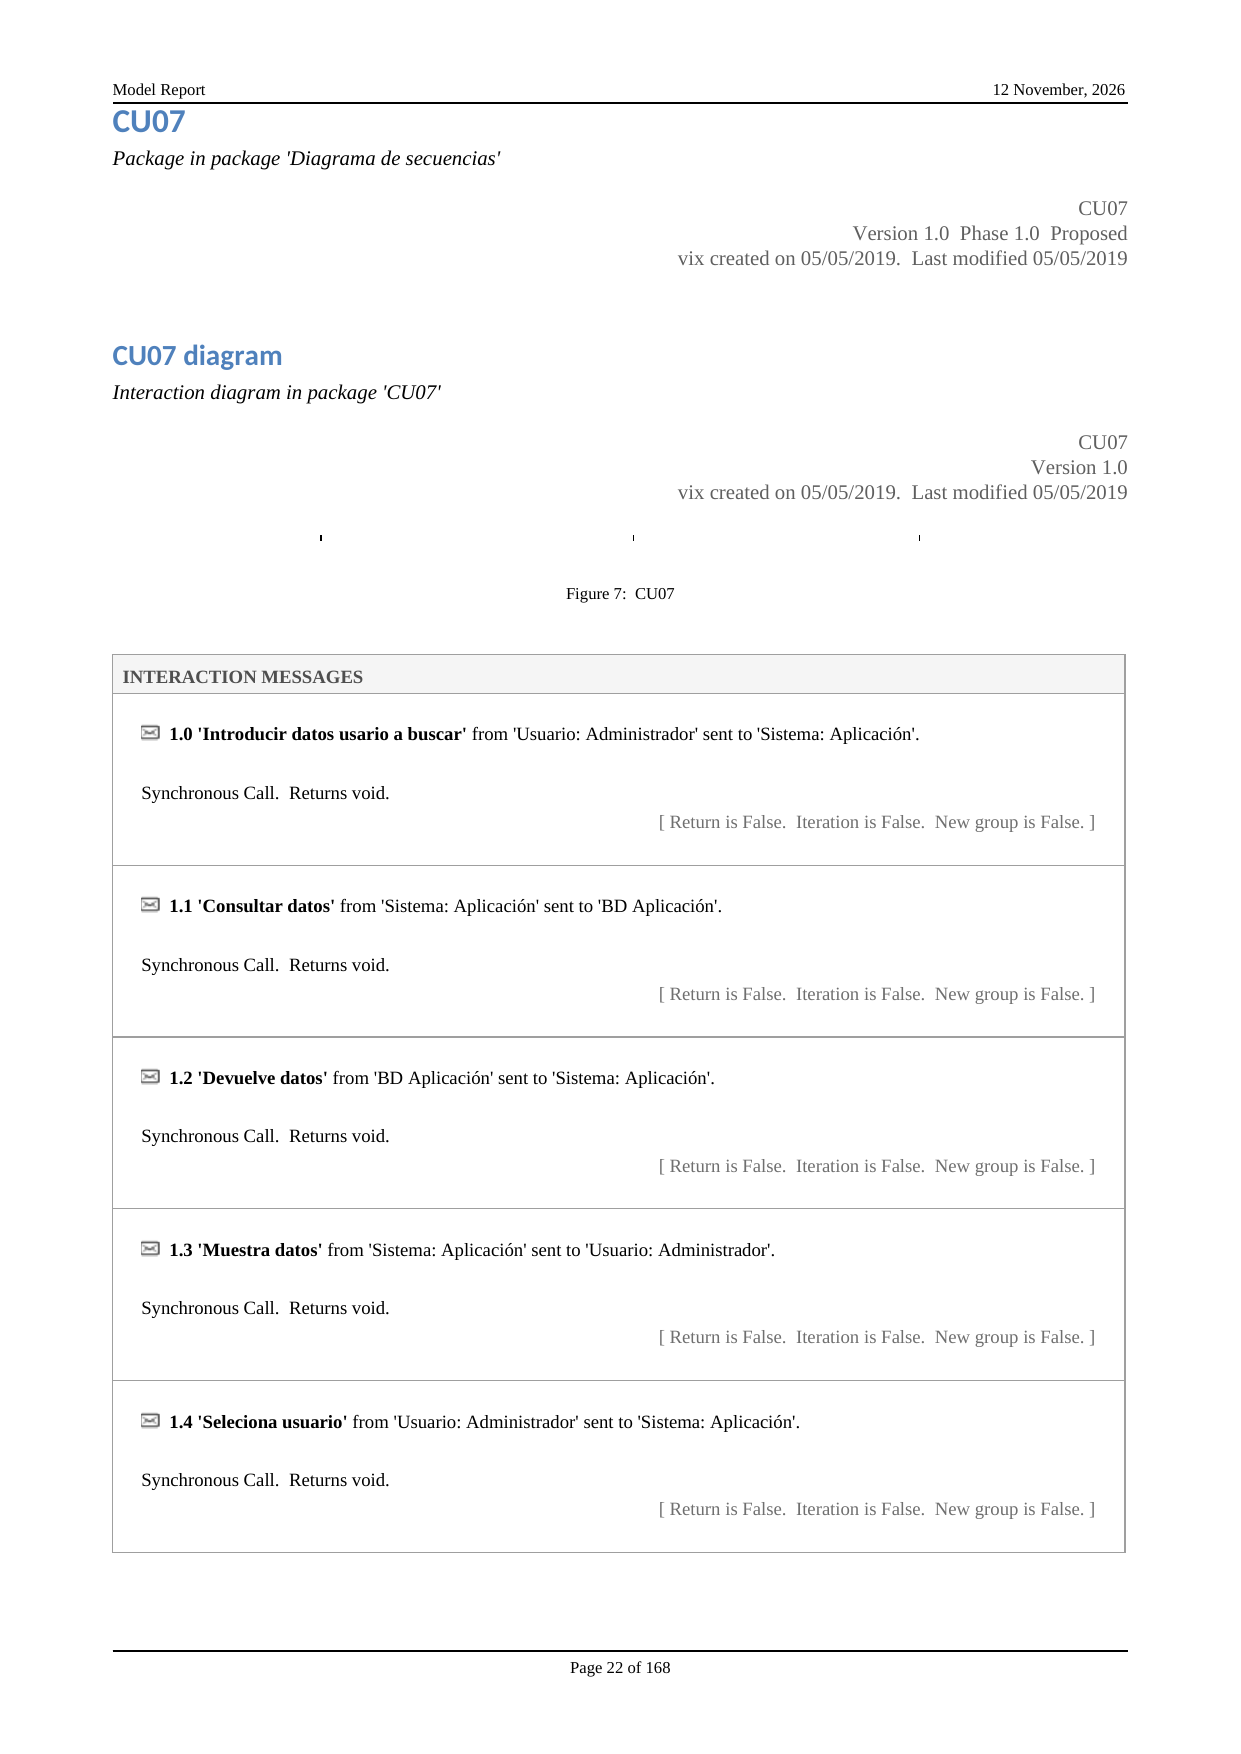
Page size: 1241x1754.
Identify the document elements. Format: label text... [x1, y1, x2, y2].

text vix created on 05/05/2019. Last modified 05/05/2019 [112, 246, 1128, 271]
text vix created on 05/05/2019. Last modified 05/05/2019 [112, 479, 1128, 504]
table_header 1.2 'Devuelve datos' from 'BD Aplicación' sent to 'Sistema: Aplicación'. Synchronous Call. Returns void. [ Return is False. Iteration is False. New group is False. ] [113, 1038, 1124, 1208]
picture [141, 1409, 160, 1429]
text CU07 [112, 579, 1128, 604]
text CU07 [112, 429, 1128, 454]
text Version 1.0 [112, 454, 1128, 479]
table_header 1.3 'Muestra datos' from 'Sistema: Aplicación' sent to 'Usuario: Administrador'. Synchronous Call. Returns void. [ Return is False. Iteration is False. New group is False. ] [113, 1209, 1124, 1380]
text Package in package 'Diagrama de secuencias' [112, 146, 1128, 171]
text Version 1.0 Phase 1.0 Proposed [112, 221, 1128, 246]
text CU07 [112, 196, 1128, 221]
picture [141, 893, 160, 913]
picture [141, 1237, 160, 1257]
text Interaction diagram in package 'CU07' [112, 379, 1128, 404]
picture [141, 1065, 160, 1085]
table_cell 1.0 'Introducir datos usario a buscar' from 'Usuario: Administrador' sent to 'Sistema: Aplicación'. Synchronous Call. Returns void. [ Return is False. Iteration is False. New group is False. ] [113, 694, 1124, 864]
picture [141, 722, 160, 741]
subtitle CU07 diagram [112, 346, 1128, 371]
table_header 1.1 'Consultar datos' from 'Sistema: Aplicación' sent to 'BD Aplicación'. Synchronous Call. Returns void. [ Return is False. Iteration is False. New group is False. ] [113, 866, 1124, 1036]
table_header 1.4 'Seleciona usuario' from 'Usuario: Administrador' sent to 'Sistema: Aplicación'. Synchronous Call. Returns void. [ Return is False. Iteration is False. New group is False. ] [113, 1381, 1124, 1552]
table_header INTERACTION MESSAGES [113, 655, 1124, 693]
subtitle CU07 [112, 112, 1128, 137]
